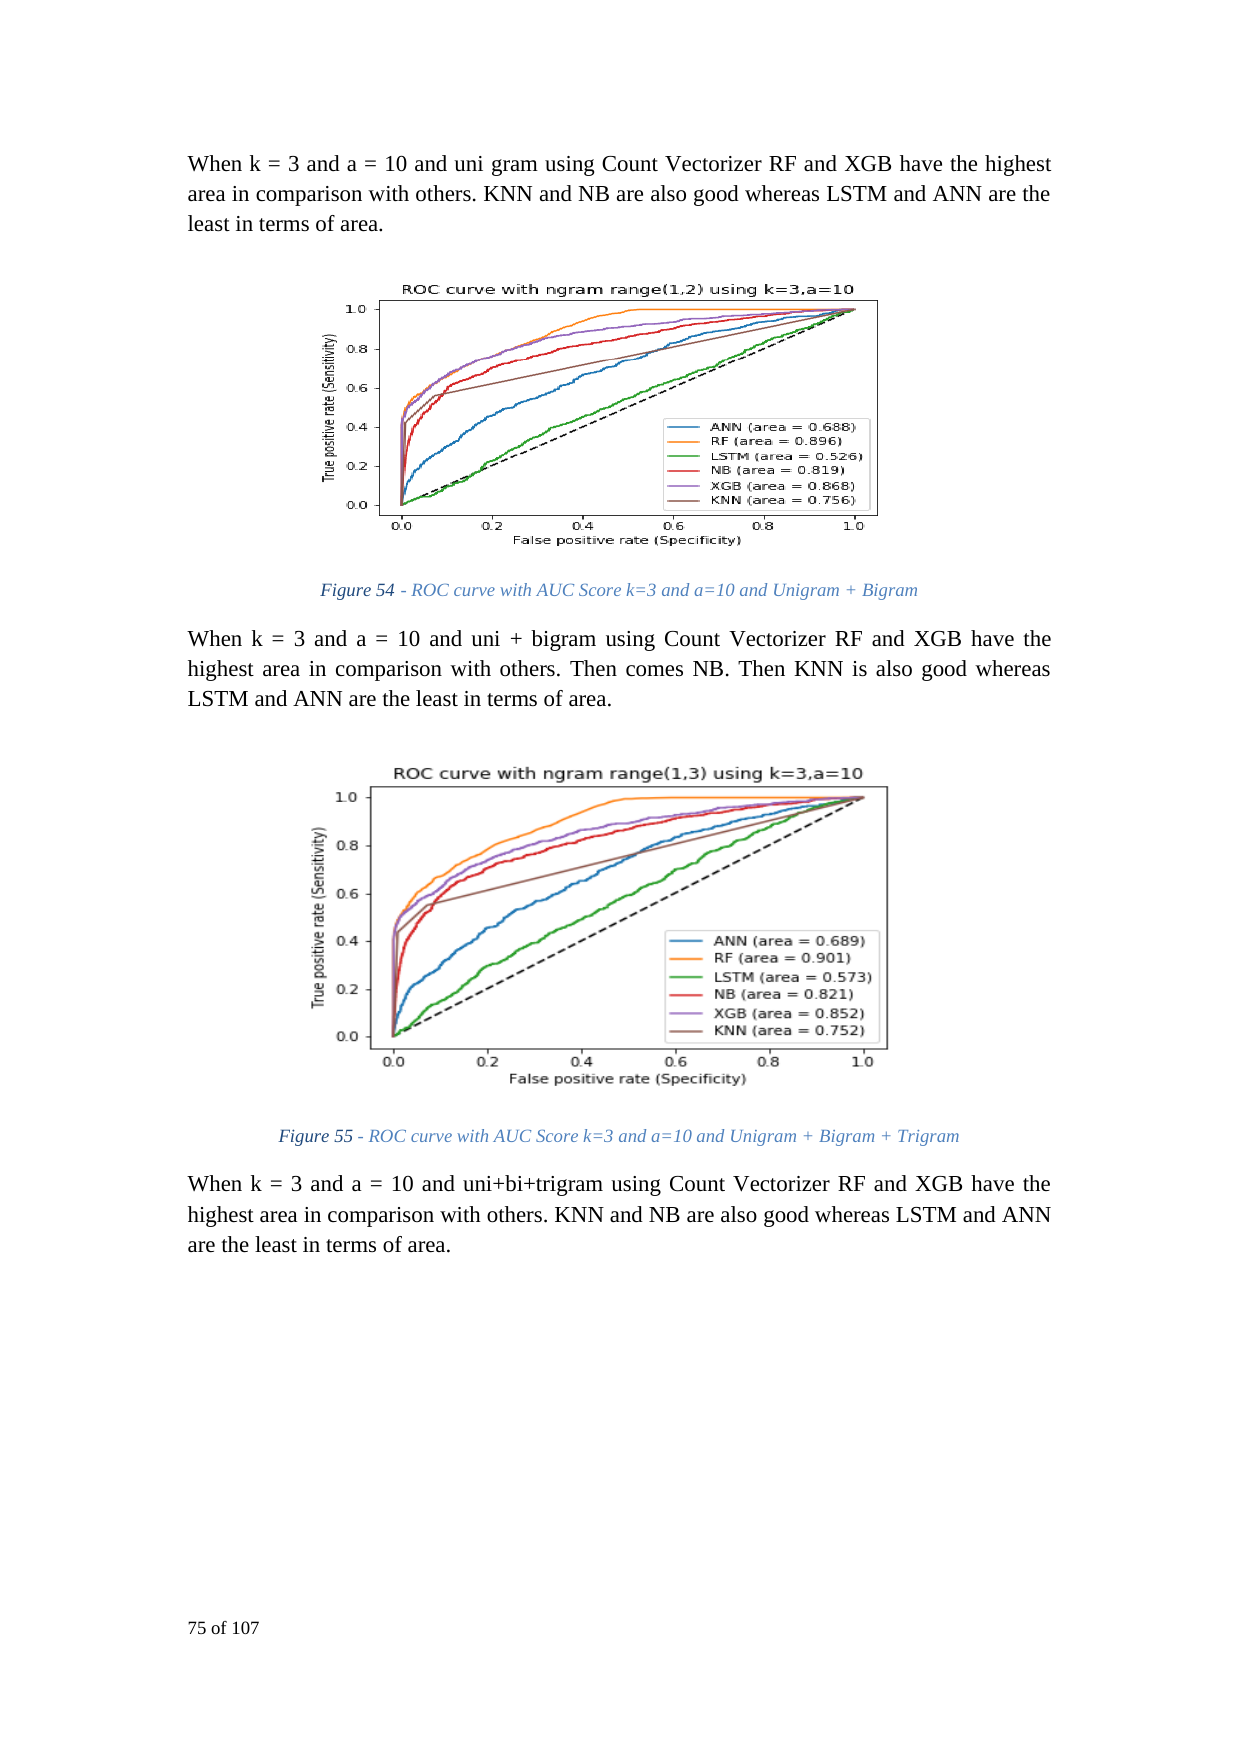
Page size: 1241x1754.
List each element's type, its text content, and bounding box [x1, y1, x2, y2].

picture [299, 265, 941, 550]
text Figure 54 - ROC curve with AUC Score k=3 and a=10 and Unigram + Bigram [187, 579, 1053, 600]
text Figure 55 - ROC curve with AUC Score k=3 and a=10 and Unigram + Bigram + Trigram [187, 1125, 1053, 1146]
picture [287, 745, 953, 1092]
text When k = 3 and a = 10 and uni+bi+trigram using Count Vectorizer RF and XGB have the highest area in comparison with others. KNN and NB are also good whereas LSTM and ANN are the least in terms of area. [187, 1170, 1053, 1257]
text When k = 3 and a = 10 and uni + bigram using Count Vectorizer RF and XGB have the highest area in comparison with others. Then comes NB. Then KNN is also good whereas LSTM and ANN are the least in terms of area. [187, 625, 1053, 712]
text When k = 3 and a = 10 and uni gram using Count Vectorizer RF and XGB have the highest area in comparison with others. KNN and NB are also good whereas LSTM and ANN are the least in terms of area. [187, 150, 1053, 237]
